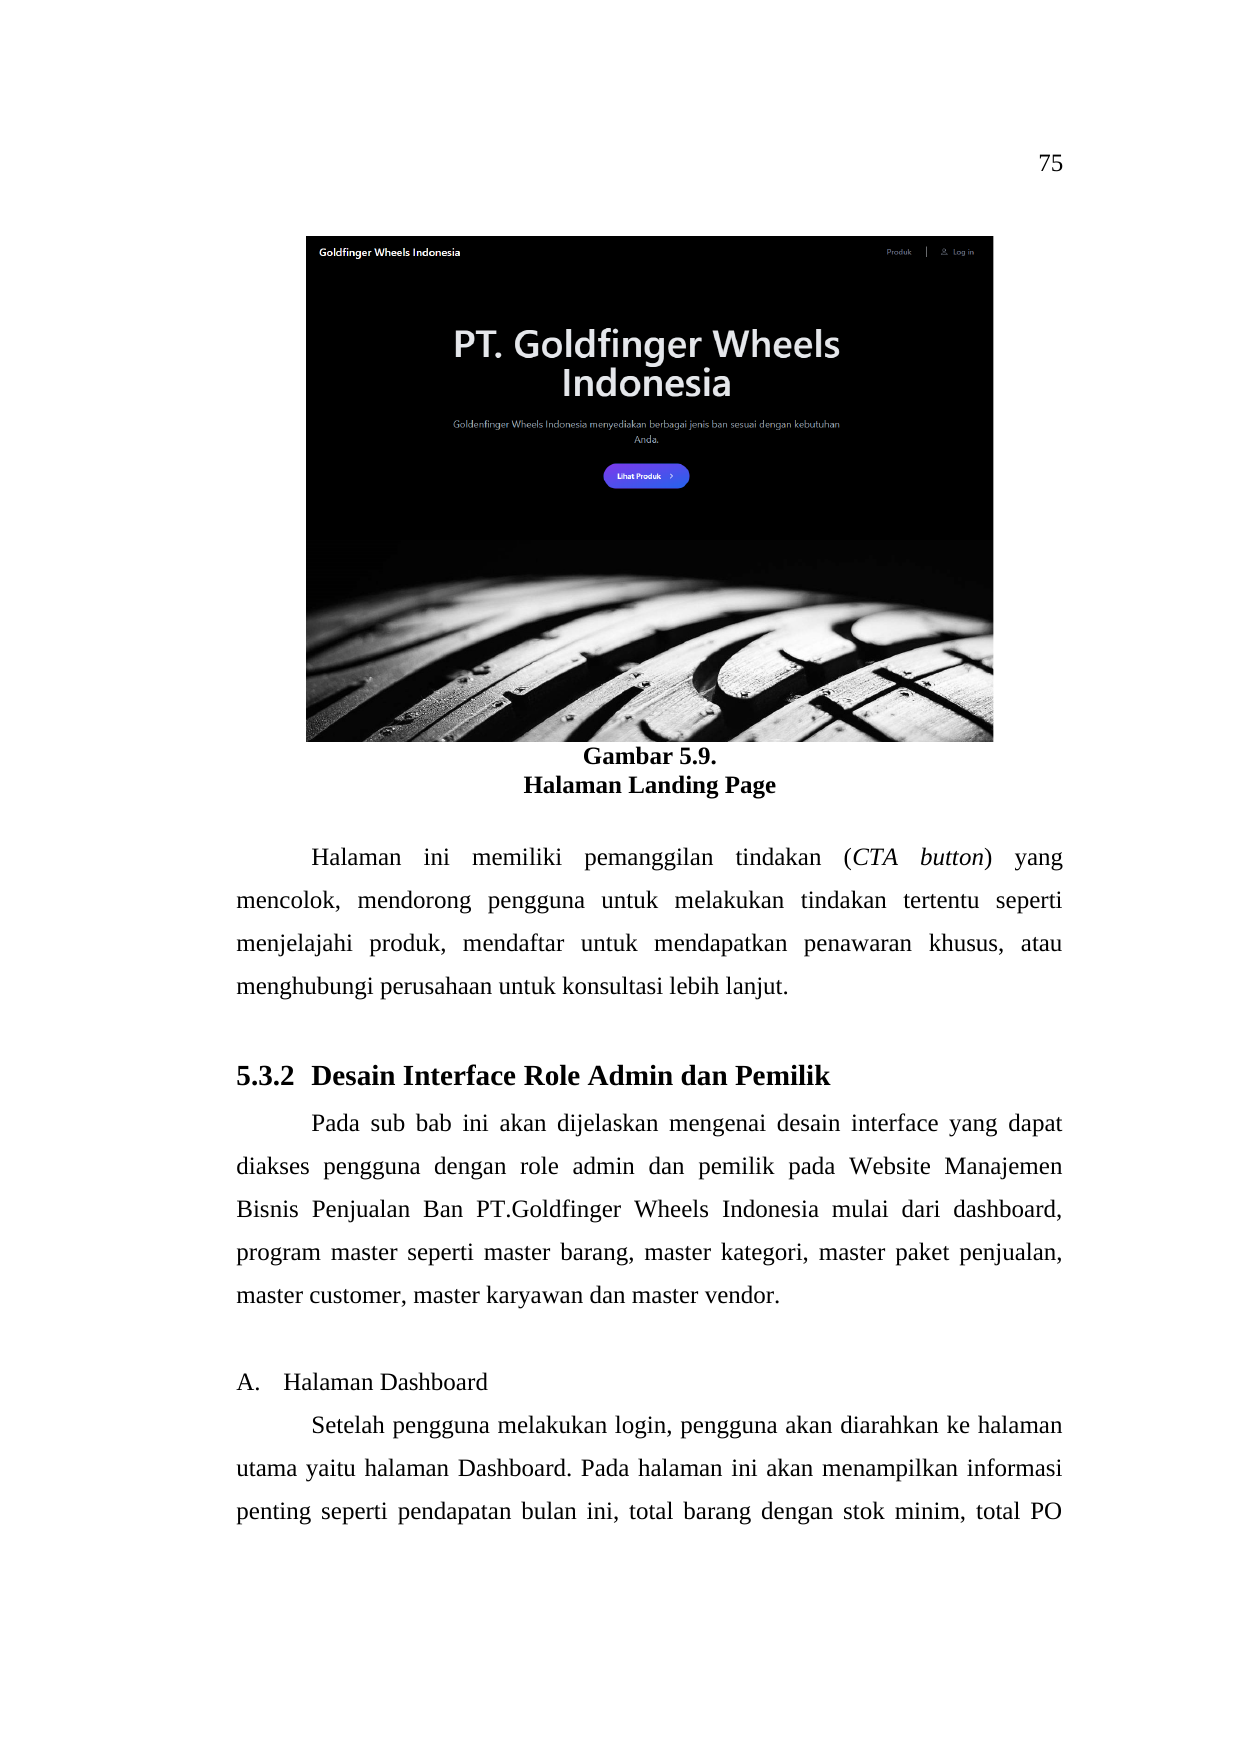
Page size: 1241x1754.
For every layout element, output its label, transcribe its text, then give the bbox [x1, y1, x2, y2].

list Halaman Dashboard [236, 1367, 1063, 1396]
list Desain Interface Role Admin dan Pemilik [236, 1058, 1063, 1091]
picture [306, 236, 994, 742]
text Halaman Landing Page [236, 770, 1063, 799]
text Gambar 5.9. [236, 741, 1063, 770]
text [236, 1410, 1063, 1525]
text Halaman ini memiliki pemanggilan tindakan (CTA button) yang mencolok, mendorong pengguna untuk melakukan tindakan tertentu seperti menjelajahi produk, mendaftar untuk mendapatkan penawaran khusus, atau menghubungi perusahaan untuk konsultasi lebih lanjut. [236, 842, 1063, 1000]
text Pada sub bab ini akan dijelaskan mengenai desain interface yang dapat diakses pengguna dengan role admin dan pemilik pada Website Manajemen Bisnis Penjualan Ban PT.Goldfinger Wheels Indonesia mulai dari dashboard, program master seperti master barang, master kategori, master paket penjualan, master customer, master karyawan dan master vendor. [236, 1108, 1063, 1309]
